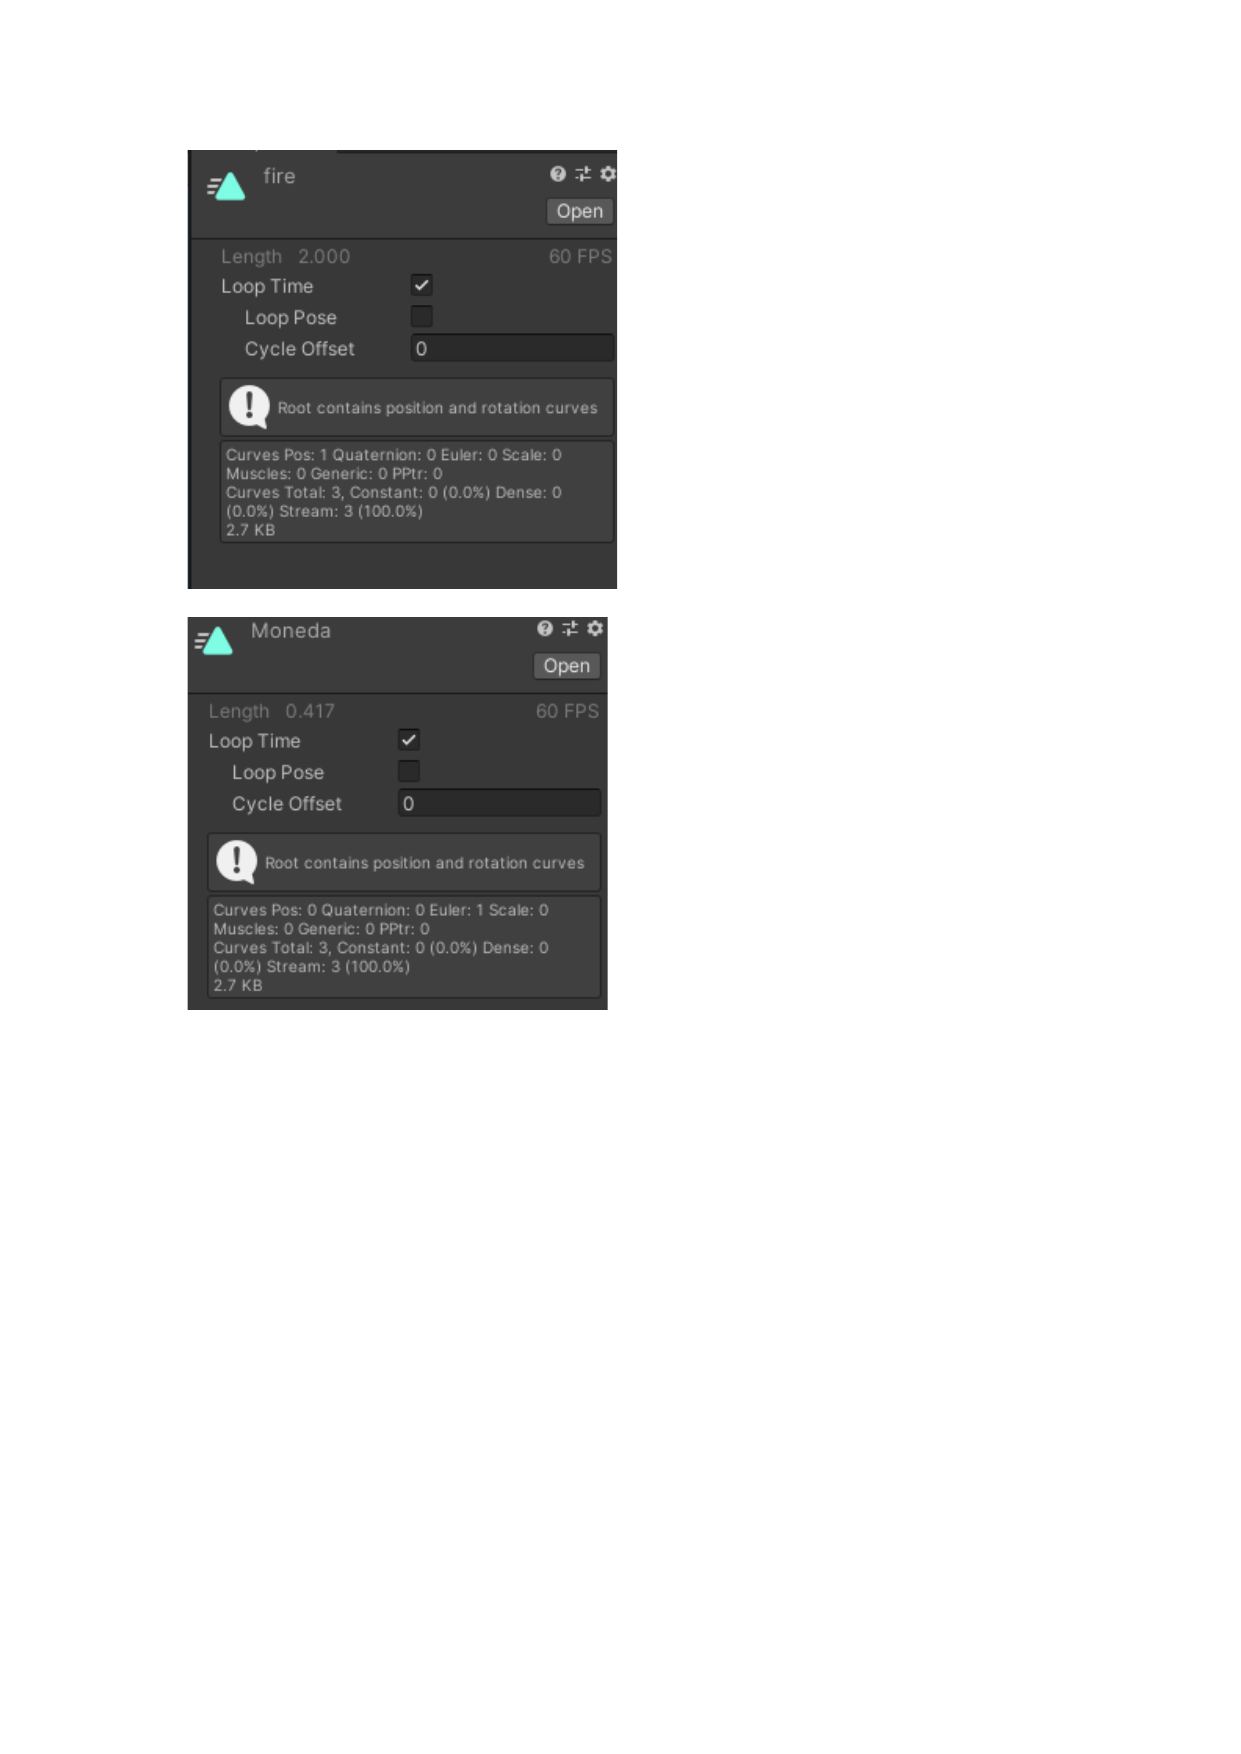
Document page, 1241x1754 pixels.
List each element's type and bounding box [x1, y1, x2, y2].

picture [187, 150, 618, 589]
picture [187, 617, 608, 1010]
